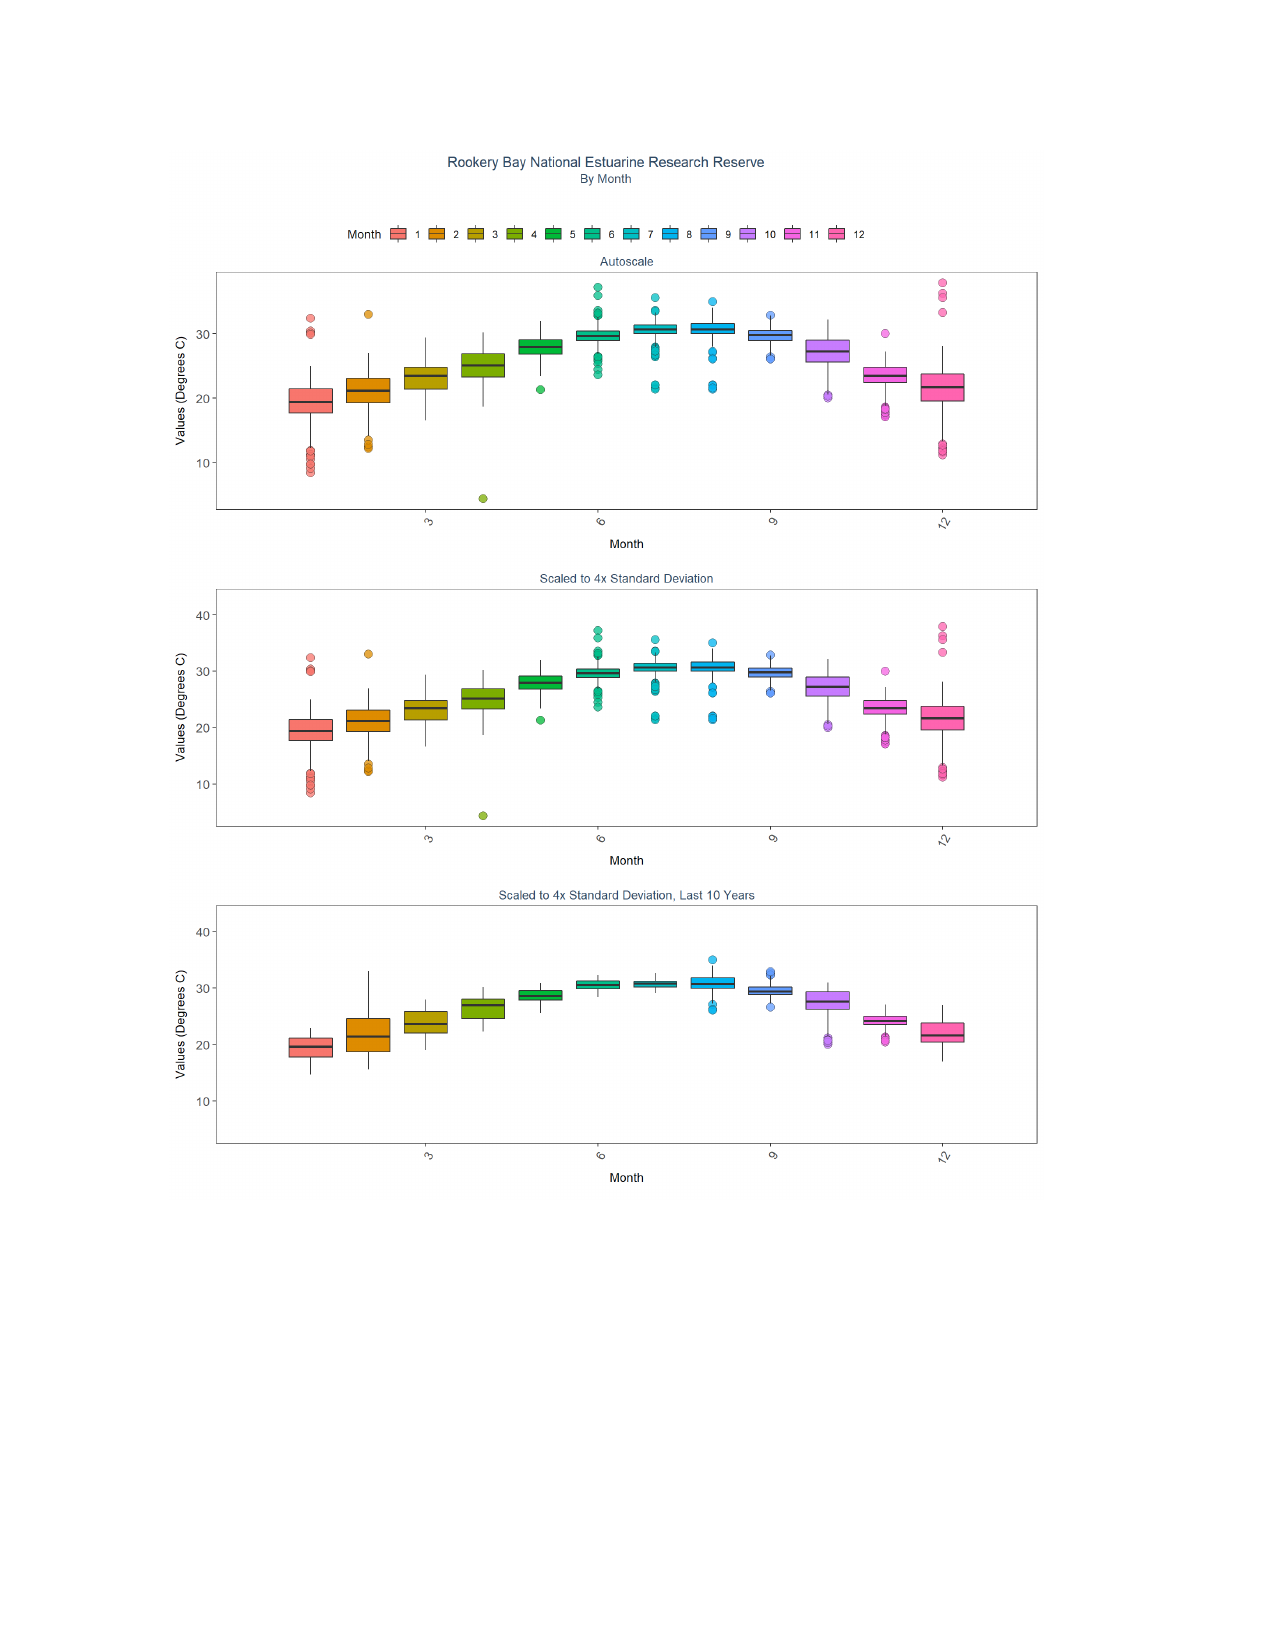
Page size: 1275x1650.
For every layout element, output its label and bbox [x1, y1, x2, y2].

picture [168, 150, 1044, 1200]
